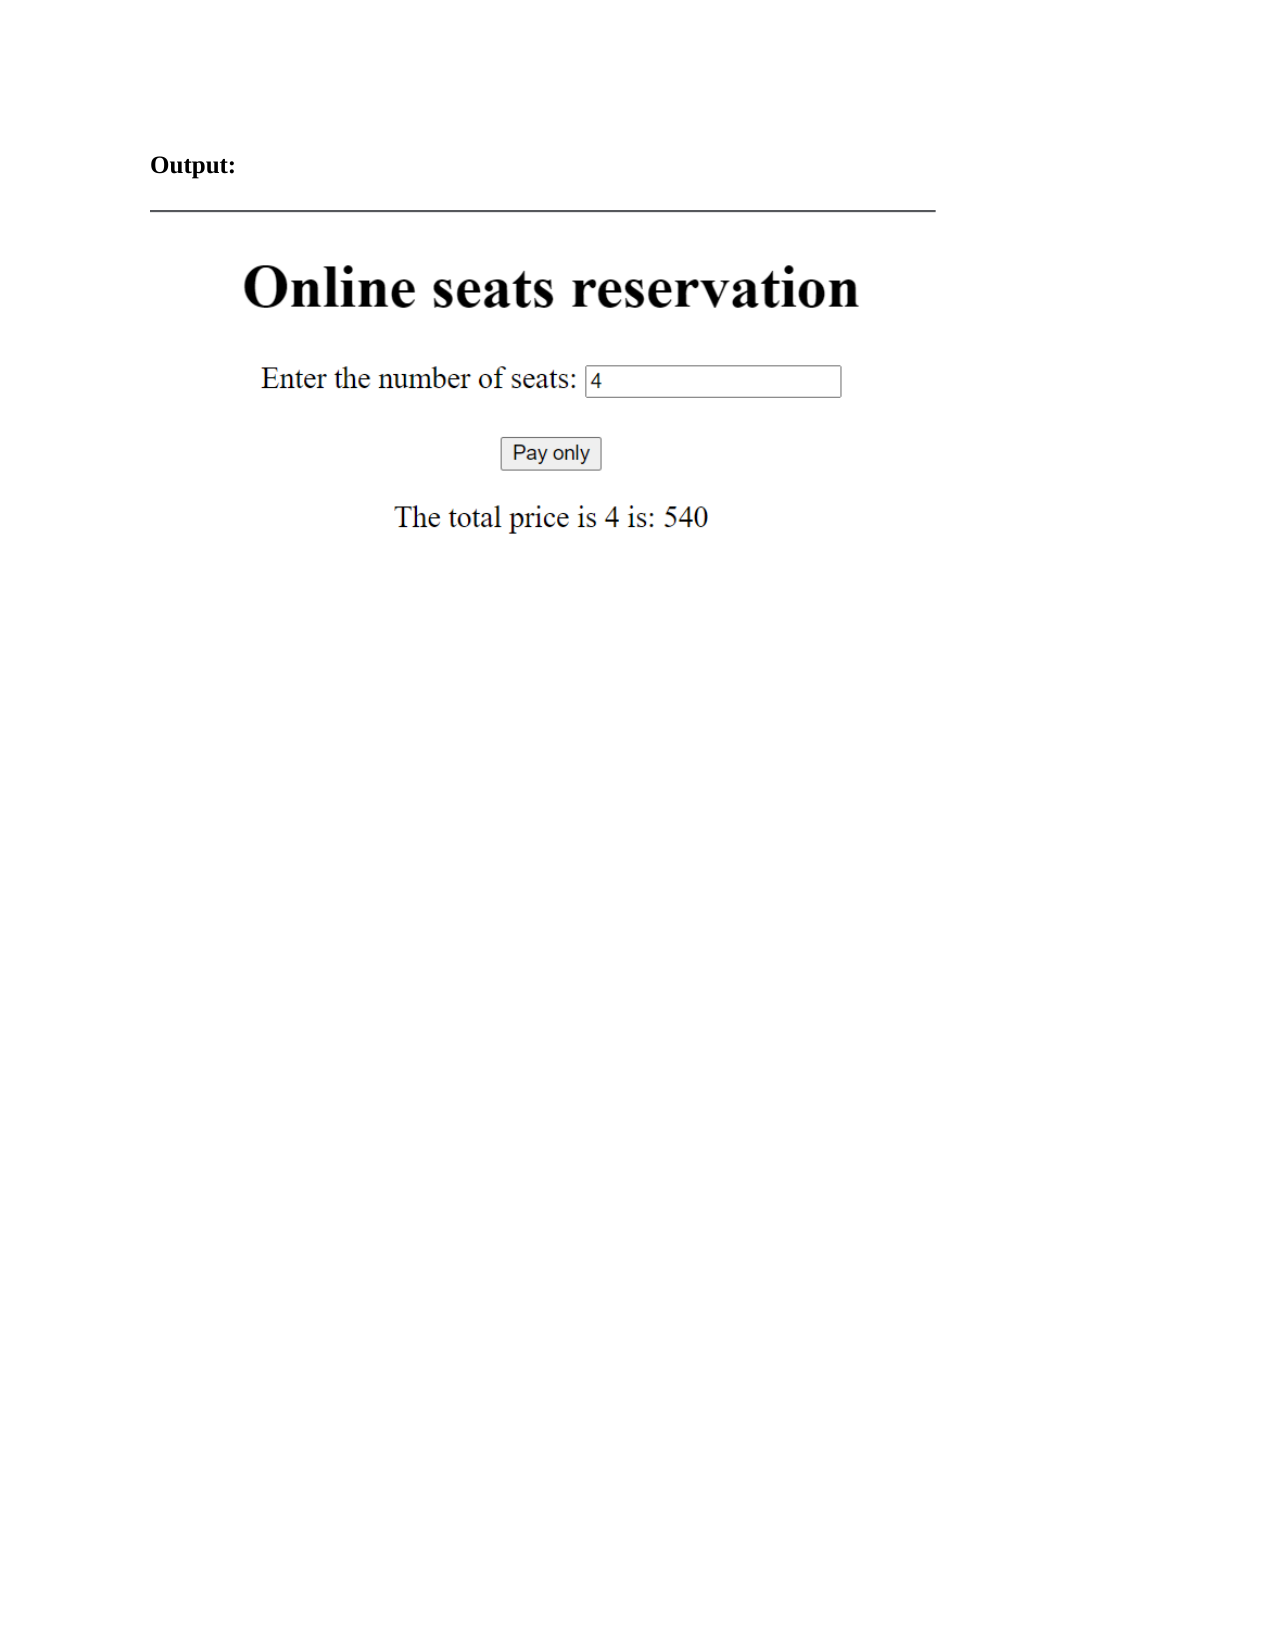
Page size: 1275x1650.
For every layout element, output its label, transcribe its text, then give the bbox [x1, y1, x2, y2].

text Output: [150, 150, 1125, 179]
picture [150, 210, 936, 601]
